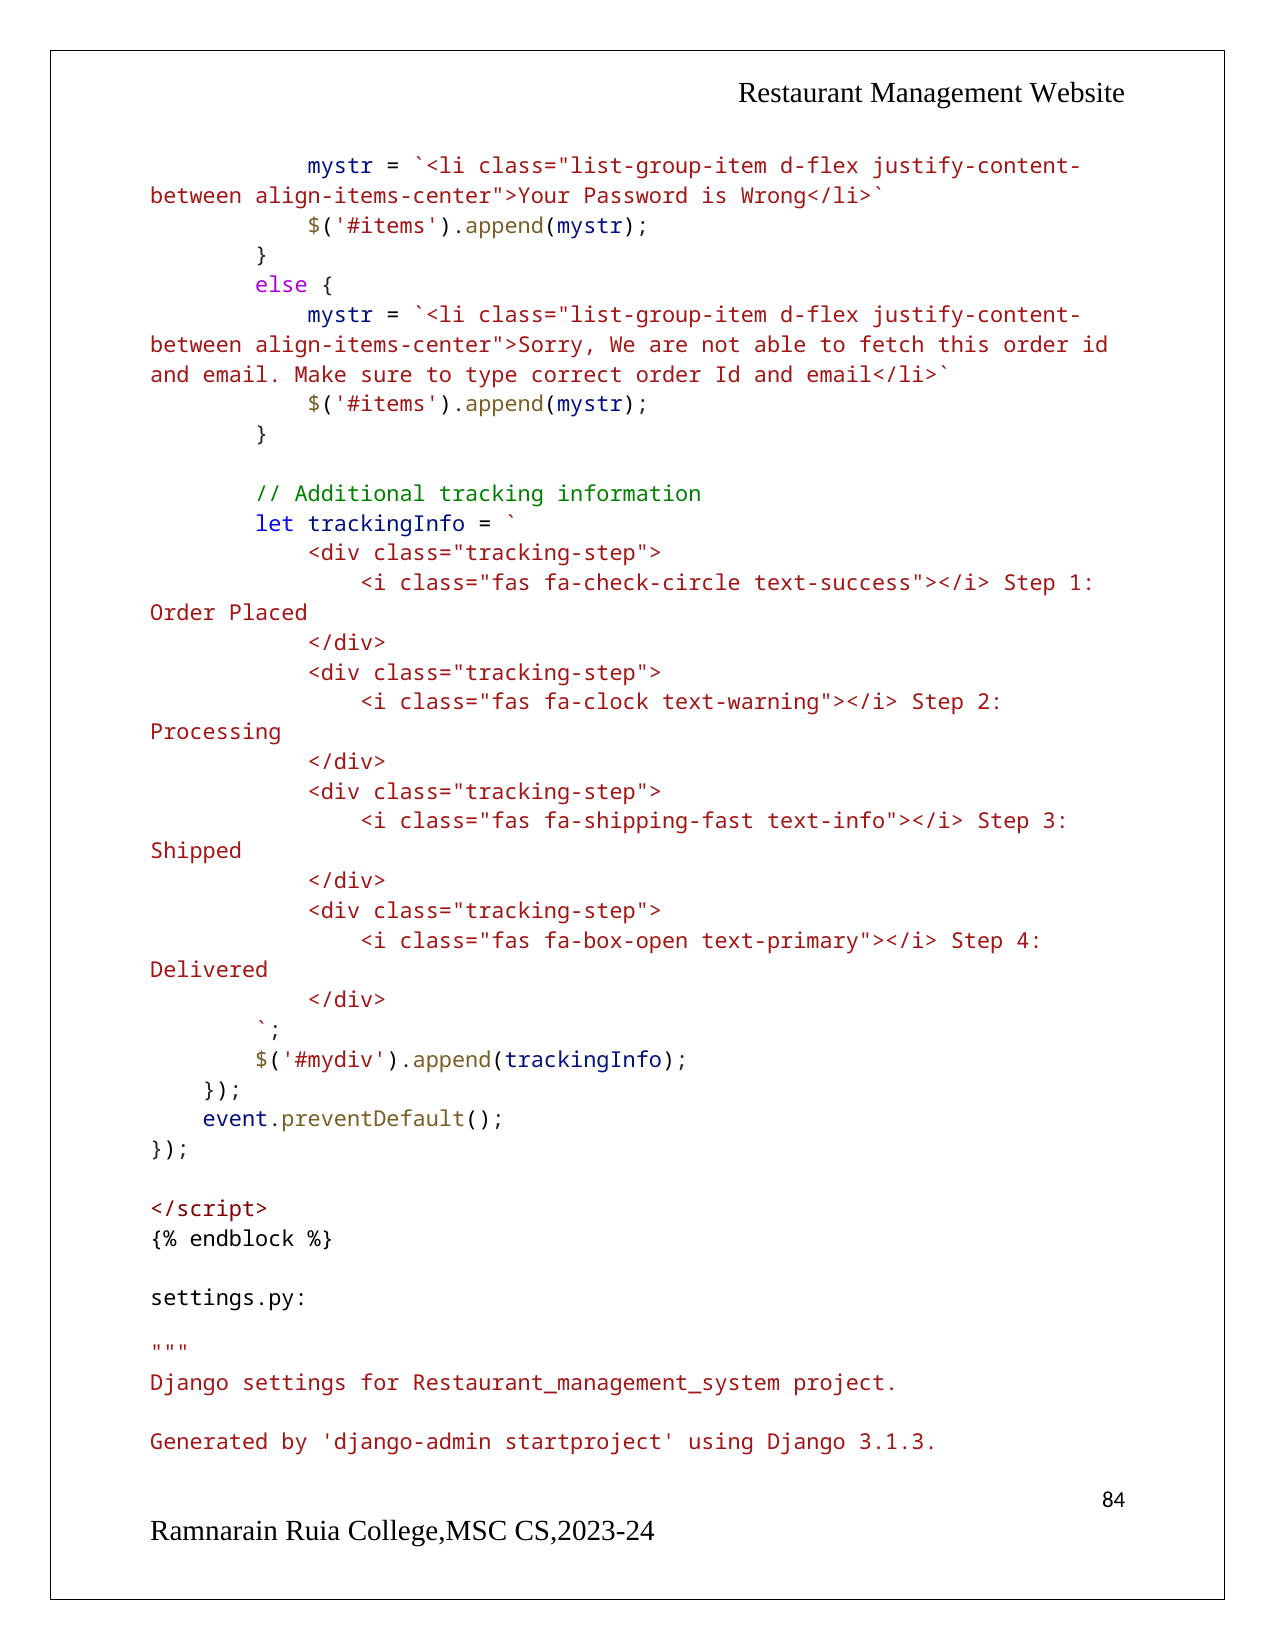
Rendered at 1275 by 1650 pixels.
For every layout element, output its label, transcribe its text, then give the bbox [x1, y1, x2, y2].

text <div class="tracking-step"> [150, 656, 1125, 686]
text `; [150, 1014, 1125, 1044]
text $('#items').append(mystr); [150, 388, 1125, 418]
text } [150, 418, 1125, 448]
text </div> [150, 865, 1125, 895]
text </div> [150, 984, 1125, 1014]
text <div class="tracking-step"> [150, 537, 1125, 567]
text </script> [150, 1193, 1125, 1222]
text // Additional tracking information [150, 478, 1125, 507]
text Django settings for Restaurant_management_system project. [150, 1367, 1125, 1396]
text mystr = `<li class="list-group-item d-flex justify-content-between align-items-center">Your Password is Wrong</li>` [150, 150, 1125, 209]
text Generated by 'django-admin startproject' using Django 3.1.3. [150, 1426, 1125, 1456]
text <i class="fas fa-check-circle text-success"></i> Step 1: Order Placed [150, 567, 1125, 627]
text <div class="tracking-step"> [150, 895, 1125, 924]
text <i class="fas fa-clock text-warning"></i> Step 2: Processing [150, 686, 1125, 746]
text else { [150, 269, 1125, 299]
text mystr = `<li class="list-group-item d-flex justify-content-between align-items-center">Sorry, We are not able to fetch this order id and email. Make sure to type correct order Id and email</li>` [150, 299, 1125, 388]
text <i class="fas fa-box-open text-primary"></i> Step 4: Delivered [150, 924, 1125, 984]
text }); [150, 1073, 1125, 1103]
text }); [150, 1133, 1125, 1163]
text """ [150, 1337, 1125, 1367]
text </div> [150, 627, 1125, 656]
text <i class="fas fa-shipping-fast text-info"></i> Step 3: Shipped [150, 805, 1125, 865]
text $('#mydiv').append(trackingInfo); [150, 1044, 1125, 1073]
text {% endblock %} [150, 1222, 1125, 1252]
text settings.py: [150, 1252, 1125, 1312]
text <div class="tracking-step"> [150, 776, 1125, 805]
text } [150, 239, 1125, 269]
text event.preventDefault(); [150, 1103, 1125, 1133]
text $('#items').append(mystr); [150, 209, 1125, 239]
text </div> [150, 746, 1125, 776]
text let trackingInfo = ` [150, 507, 1125, 537]
